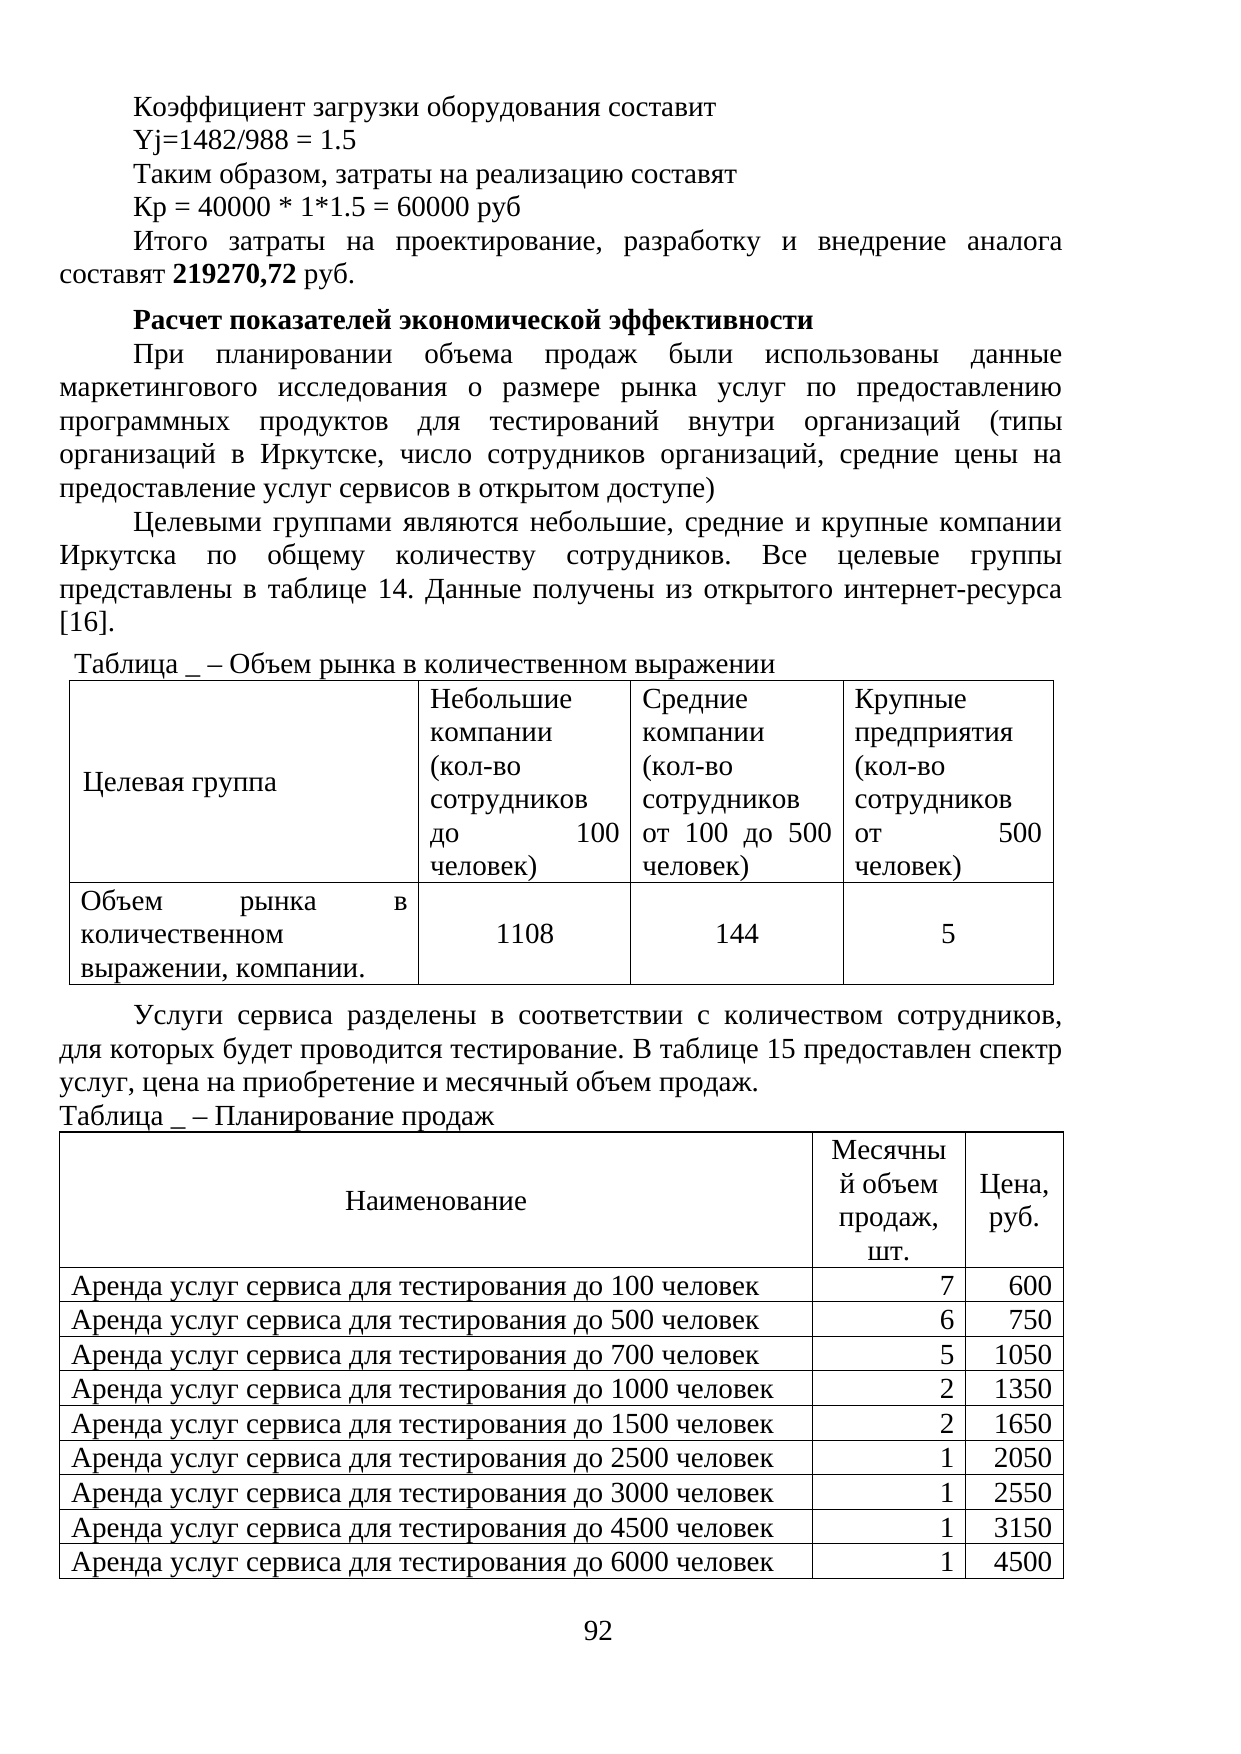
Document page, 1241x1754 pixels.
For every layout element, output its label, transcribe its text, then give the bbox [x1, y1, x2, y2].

table_cell Аренда услуг сервиса для тестирования до 2500 человек [60, 1441, 812, 1474]
list Услуги сервиса разделены в соответствии с количеством сотрудников, для которых будет проводится тестирование. В таблице 15 предоставлен спектр услуг, цена на приобретение и месячный объем продаж. [59, 997, 1063, 1098]
table_header Наименование [60, 1133, 812, 1267]
table_header Целевая группа [70, 681, 418, 882]
list Итого затраты на проектирование, разработку и внедрение аналога составят 219270,72 руб. [59, 223, 1063, 290]
table_cell Аренда услуг сервиса для тестирования до 1500 человек [60, 1406, 812, 1439]
table_cell 5 [813, 1337, 965, 1370]
table_cell 750 [966, 1302, 1063, 1336]
list Таблица _ – Планирование продаж [59, 1098, 1063, 1131]
text Таким образом, затраты на реализацию составят [59, 156, 1063, 189]
table_cell 1 [813, 1475, 965, 1509]
table_cell 1 [813, 1544, 965, 1578]
table_cell Аренда услуг сервиса для тестирования до 500 человек [60, 1302, 812, 1336]
text Коэффициент загрузки оборудования составит [59, 89, 1063, 122]
table_cell Аренда услуг сервиса для тестирования до 3000 человек [60, 1475, 812, 1509]
table_header Небольшие компании (кол-во сотрудников до 100 человек) [419, 681, 630, 882]
table_cell 144 [631, 883, 843, 984]
table_cell Аренда услуг сервиса для тестирования до 6000 человек [60, 1544, 812, 1578]
text Кр = 40000 * 1*1.5 = 60000 руб [59, 189, 1063, 223]
table_cell 2 [813, 1406, 965, 1439]
list При планировании объема продаж были использованы данные маркетингового исследования о размере рынка услуг по предоставлению программных продуктов для тестирований внутри организаций (типы организаций в Иркутске, число сотрудников организаций, средние цены на предоставление услуг сервисов в открытом доступе) [59, 336, 1063, 504]
table_cell 6 [813, 1302, 965, 1336]
text Yj=1482/988 = 1.5 [59, 122, 1063, 156]
table_cell Аренда услуг сервиса для тестирования до 700 человек [60, 1337, 812, 1370]
table_header Цена, руб. [966, 1133, 1063, 1267]
table_cell 2550 [966, 1475, 1063, 1509]
text Таблица _ – Объем рынка в количественном выражении [74, 646, 1063, 680]
table_cell Объем рынка в количественном выражении, компании. [70, 883, 418, 984]
table_header Крупные предприятия (кол-во сотрудников от 500 человек) [844, 681, 1053, 882]
table_cell 2 [813, 1371, 965, 1405]
list Целевыми группами являются небольшие, средние и крупные компании Иркутска по общему количеству сотрудников. Все целевые группы представлены в таблице 14. Данные получены из открытого интернет-ресурса [16]. [59, 504, 1063, 638]
table_cell 5 [844, 883, 1053, 984]
table_cell 7 [813, 1268, 965, 1301]
table_header Средние компании (кол-во сотрудников от 100 до 500 человек) [631, 681, 843, 882]
table_cell 600 [966, 1268, 1063, 1301]
table_header Месячный объем продаж, шт. [813, 1133, 965, 1267]
table_cell 1050 [966, 1337, 1063, 1370]
subtitle Расчет показателей экономической эффективности [59, 302, 1063, 336]
table_cell 1 [813, 1510, 965, 1543]
table_cell Аренда услуг сервиса для тестирования до 100 человек [60, 1268, 812, 1301]
table_cell 2050 [966, 1441, 1063, 1474]
table_cell Аренда услуг сервиса для тестирования до 4500 человек [60, 1510, 812, 1543]
table_cell 1650 [966, 1406, 1063, 1439]
table_cell 4500 [966, 1544, 1063, 1578]
table_cell 1350 [966, 1371, 1063, 1405]
table_cell 1 [813, 1441, 965, 1474]
table_cell Аренда услуг сервиса для тестирования до 1000 человек [60, 1371, 812, 1405]
table_cell 1108 [419, 883, 630, 984]
table_cell 3150 [966, 1510, 1063, 1543]
